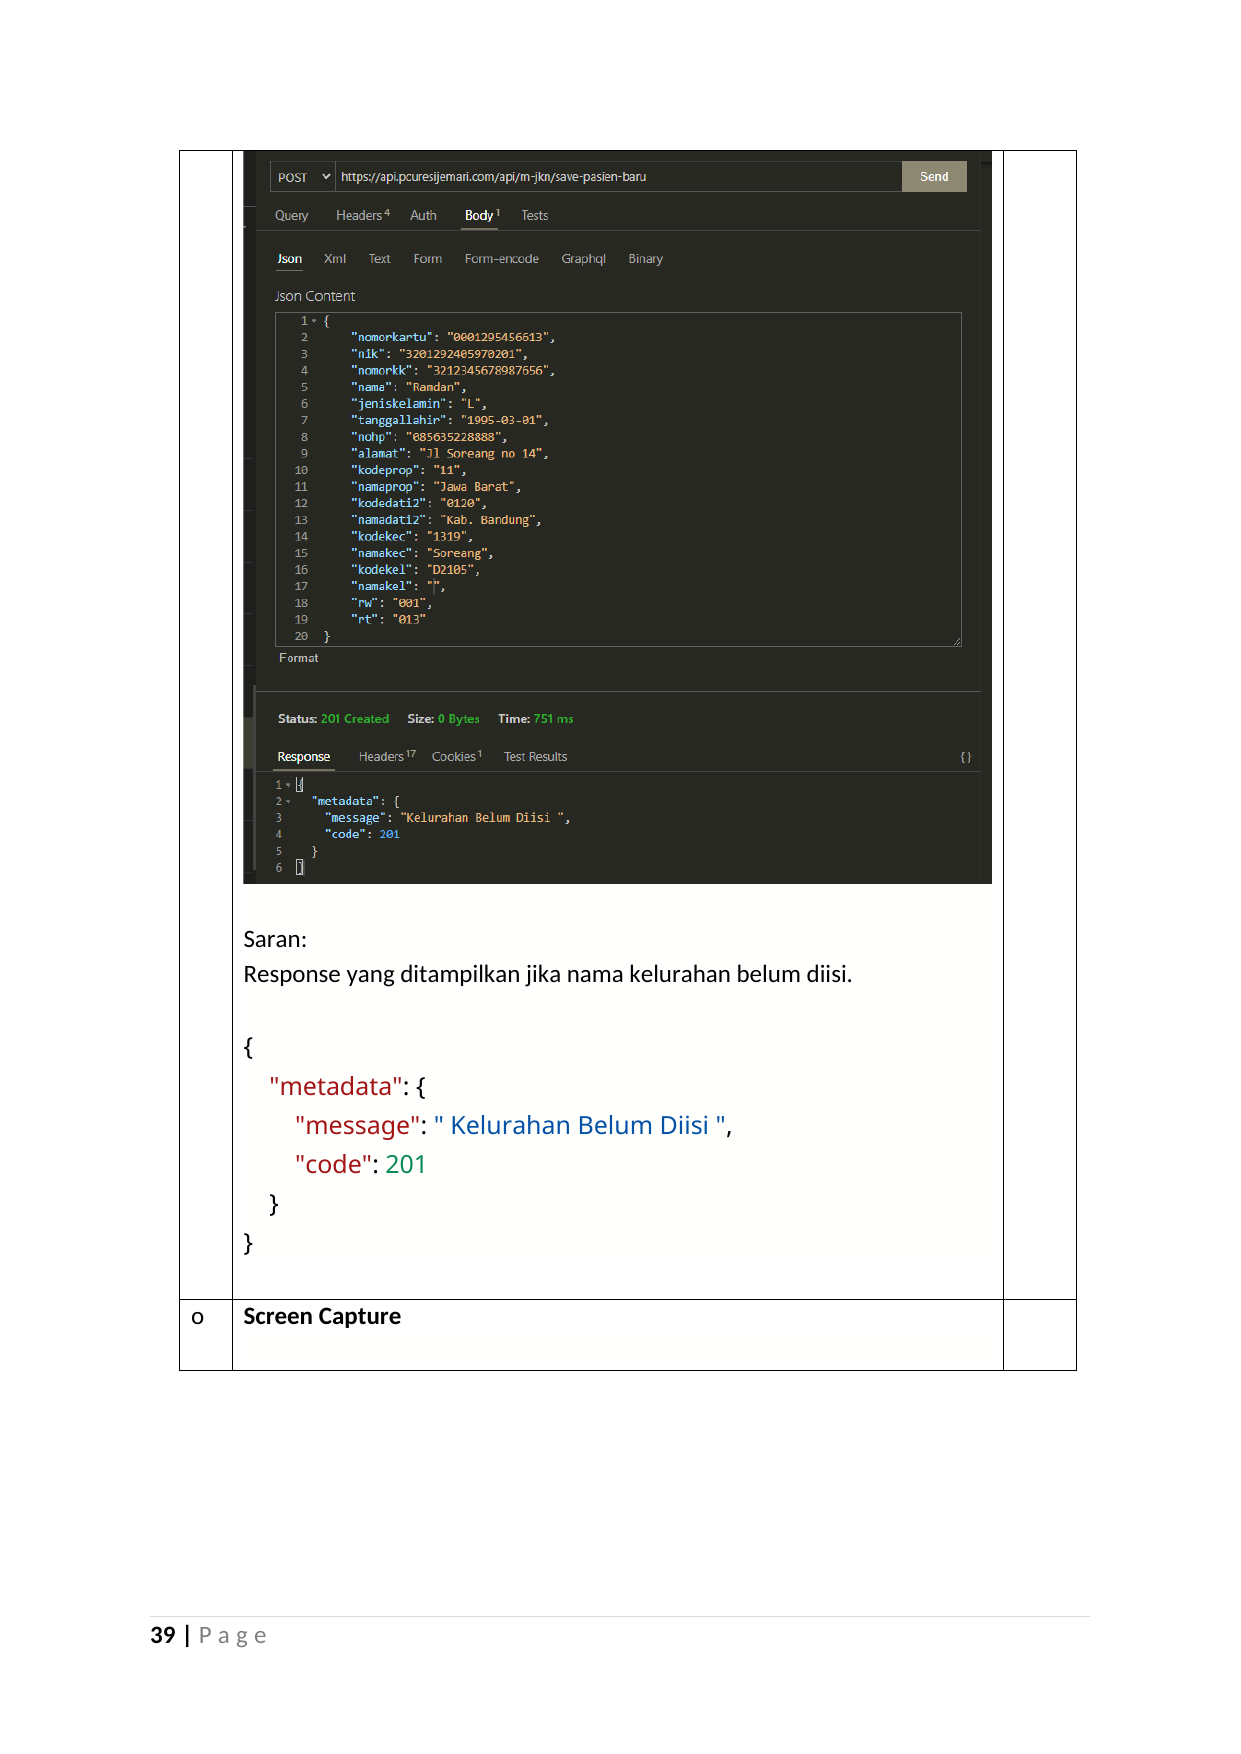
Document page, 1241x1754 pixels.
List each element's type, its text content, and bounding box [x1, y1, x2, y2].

table_cell o [180, 1300, 232, 1370]
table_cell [233, 151, 1003, 1299]
table_cell n [180, 151, 232, 1299]
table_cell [233, 1300, 1003, 1370]
picture [243, 151, 992, 884]
table_cell [1004, 1300, 1076, 1370]
table_cell [1004, 151, 1076, 1299]
